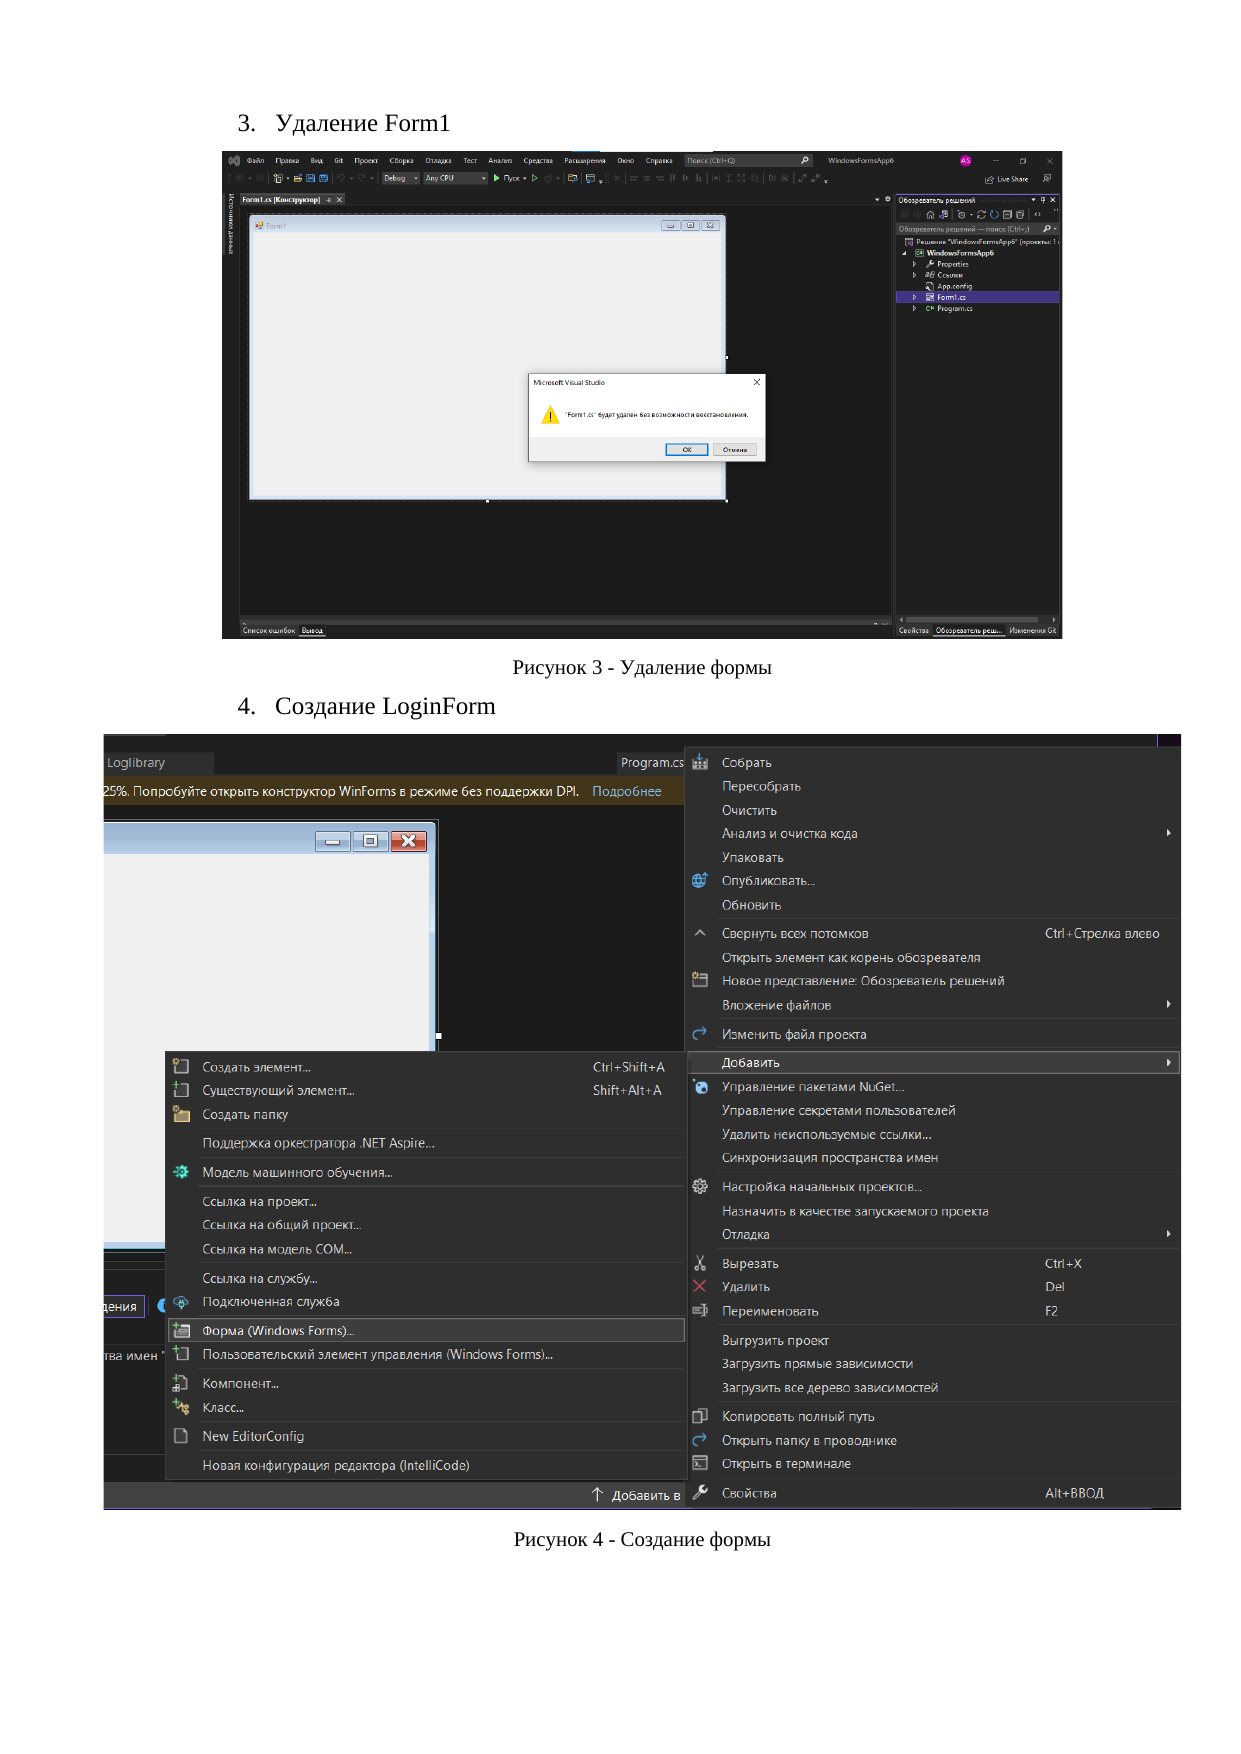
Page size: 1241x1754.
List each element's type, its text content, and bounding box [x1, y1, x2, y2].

text Рисунок 4 - Создание формы [103, 1526, 1181, 1551]
picture [103, 734, 1182, 1510]
picture [222, 151, 1063, 639]
list Создание LoginForm [237, 691, 1181, 720]
list Удаление Form1 [237, 108, 1181, 137]
text Рисунок 3 - Удаление формы [103, 655, 1181, 679]
